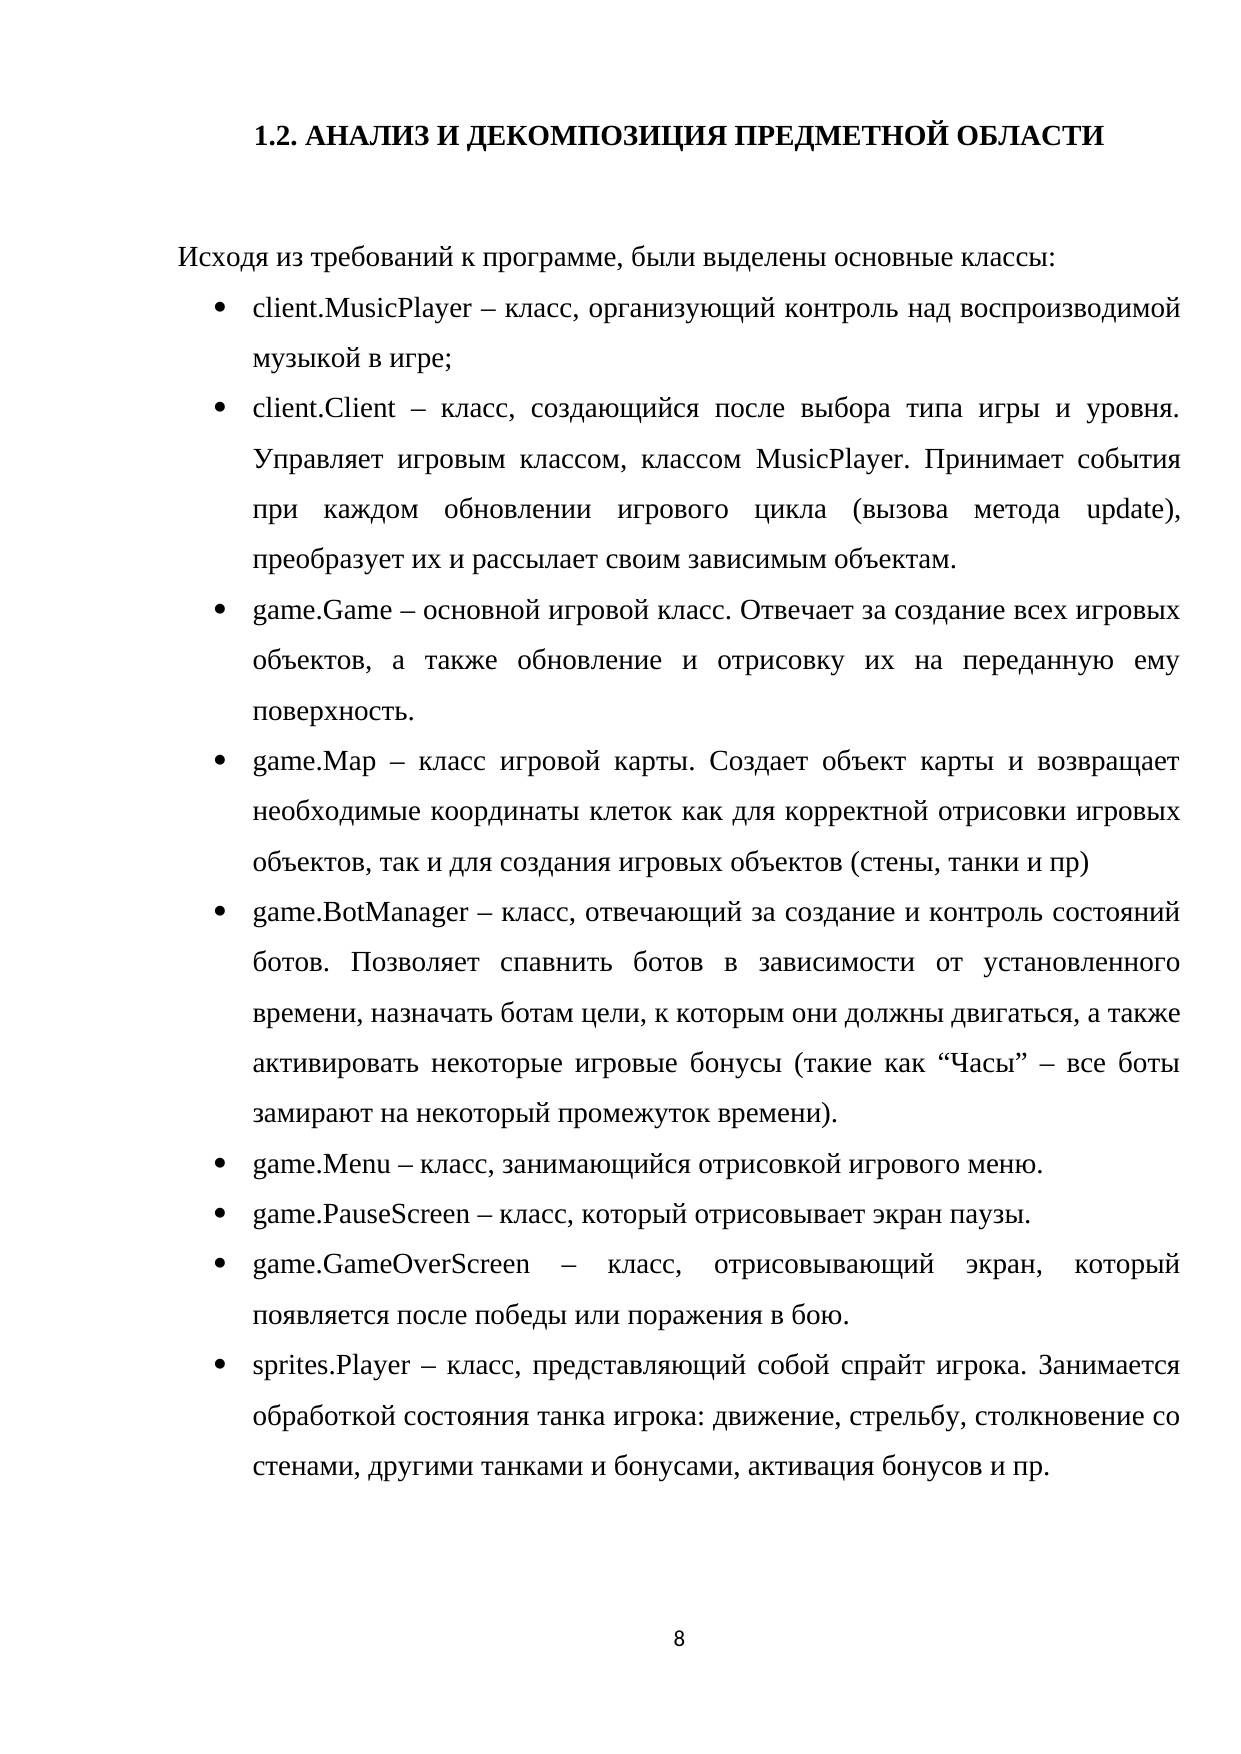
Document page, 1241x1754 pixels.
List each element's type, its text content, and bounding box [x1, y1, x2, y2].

list game.Game – основной игровой класс. Отвечает за создание всех игровых объектов, а также обновление и отрисовку их на переданную ему поверхность. [215, 592, 1181, 726]
list game.GameOverScreen – класс, отрисовывающий экран, который появляется после победы или поражения в бою. [215, 1247, 1181, 1331]
list game.Menu – класс, занимающийся отрисовкой игрового меню. [215, 1146, 1181, 1179]
text 1.2. АНАЛИЗ И ДЕКОМПОЗИЦИЯ ПРЕДМЕТНОЙ ОБЛАСТИ [177, 118, 1181, 152]
list game.Map – класс игровой карты. Создает объект карты и возвращает необходимые координаты клеток как для корректной отрисовки игровых объектов, так и для создания игровых объектов (стены, танки и пр) [215, 743, 1181, 877]
list game.PauseScreen – класс, который отрисовывает экран паузы. [215, 1196, 1181, 1230]
list client.Client – класс, создающийся после выбора типа игры и уровня. Управляет игровым классом, классом MusicPlayer. Принимает события при каждом обновлении игрового цикла (вызова метода update), преобразует их и рассылает своим зависимым объектам. [215, 391, 1181, 575]
list sprites.Player – класс, представляющий собой спрайт игрока. Занимается обработкой состояния танка игрока: движение, стрельбу, столкновение со стенами, другими танками и бонусами, активация бонусов и пр. [215, 1347, 1181, 1482]
list game.BotManager – класс, отвечающий за создание и контроль состояний ботов. Позволяет спавнить ботов в зависимости от установленного времени, назначать ботам цели, к которым они должны двигаться, а также активировать некоторые игровые бонусы (такие как “Часы” – все боты замирают на некоторый промежуток времени). [215, 894, 1181, 1129]
text Исходя из требований к программе, были выделены основные классы: [177, 239, 1181, 273]
list client.MusicPlayer – класс, организующий контроль над воспроизводимой музыкой в игре; [215, 290, 1181, 374]
